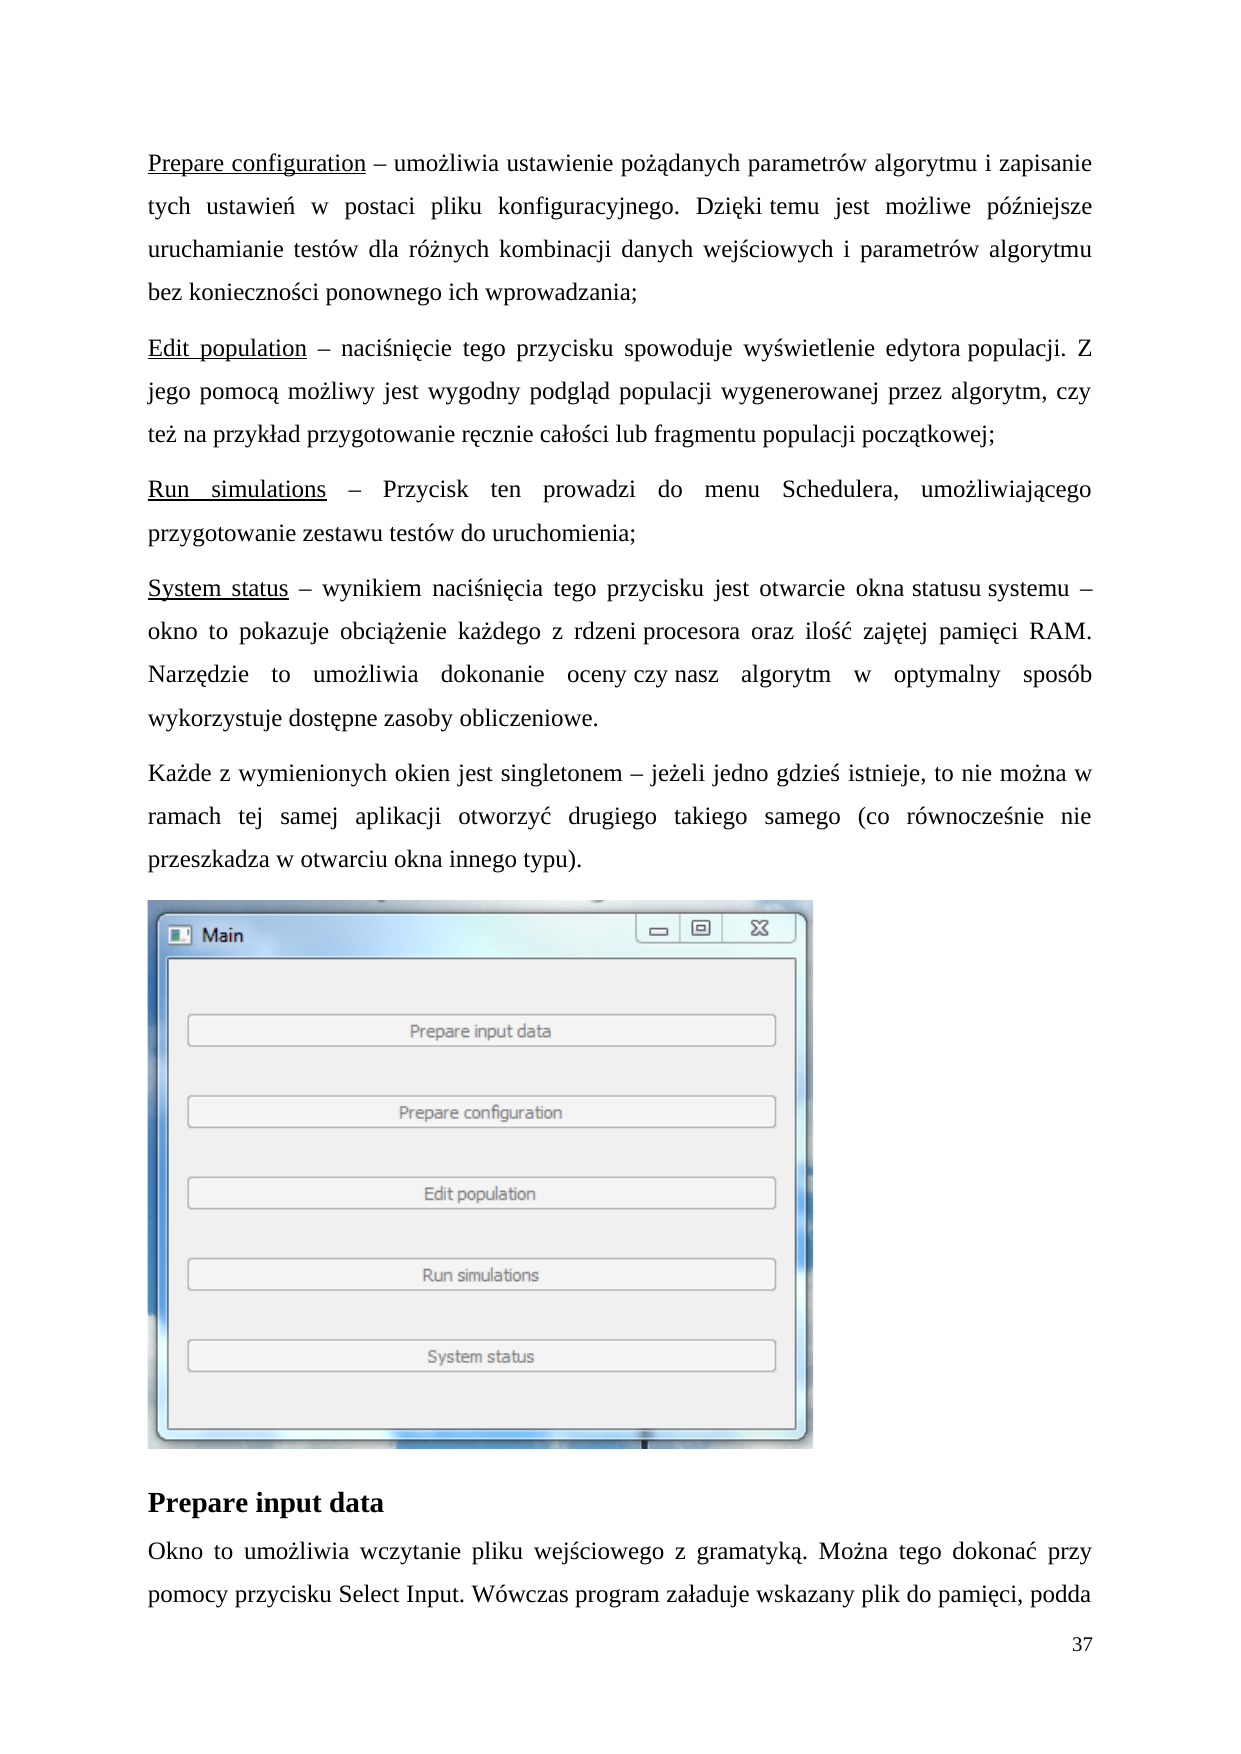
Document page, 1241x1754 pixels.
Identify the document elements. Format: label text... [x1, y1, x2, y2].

text Edit population – naciśnięcie tego przycisku spowoduje wyświetlenie edytora populacji. Z jego pomocą możliwy jest wygodny podgląd populacji wygenerowanej przez algorytm, czy też na przykład przygotowanie ręcznie całości lub fragmentu populacji początkowej; [148, 333, 1093, 448]
text Prepare configuration – umożliwia ustawienie pożądanych parametrów algorytmu i zapisanie tych ustawień w postaci pliku konfiguracyjnego. Dzięki temu jest możliwe późniejsze uruchamianie testów dla różnych kombinacji danych wejściowych i parametrów algorytmu bez konieczności ponownego ich wprowadzania; [148, 148, 1093, 306]
text System status – wynikiem naciśnięcia tego przycisku jest otwarcie okna statusu systemu – okno to pokazuje obciążenie każdego z rdzeni procesora oraz ilość zajętej pamięci RAM. Narzędzie to umożliwia dokonanie oceny czy nasz algorytm w optymalny sposób wykorzystuje dostępne zasoby obliczeniowe. [148, 573, 1093, 731]
text Run simulations – Przycisk ten prowadzi do menu Schedulera, umożliwiającego przygotowanie zestawu testów do uruchomienia; [148, 474, 1093, 546]
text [148, 1536, 1093, 1608]
picture [147, 900, 814, 1449]
text Każde z wymienionych okien jest singletonem – jeżeli jedno gdzieś istnieje, to nie można w ramach tej samej aplikacji otworzyć drugiego takiego samego (co równocześnie nie przeszkadza w otwarciu okna innego typu). [148, 758, 1093, 873]
text Prepare input data [148, 1486, 1093, 1519]
